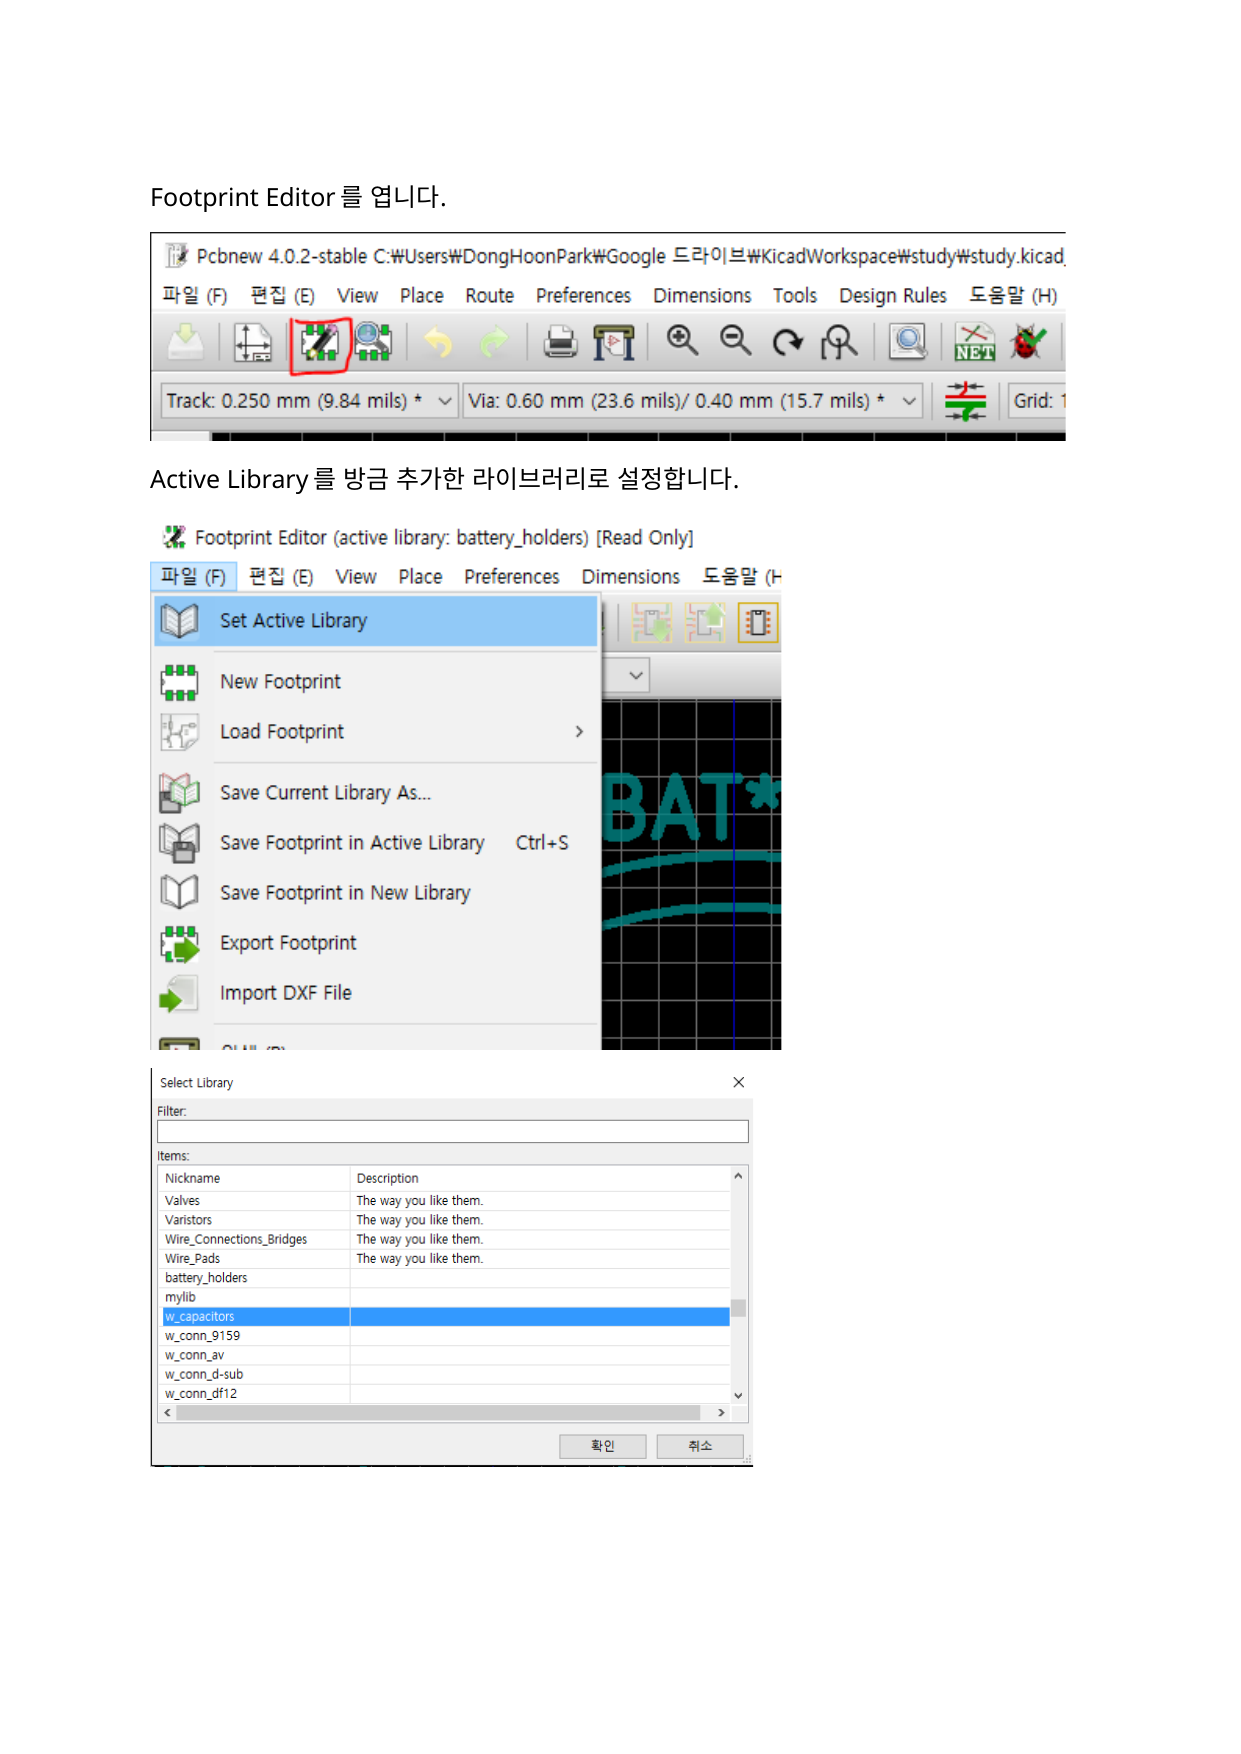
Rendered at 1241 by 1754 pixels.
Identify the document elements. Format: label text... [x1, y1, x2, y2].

text Footprint Editor를 엽니다. [150, 177, 1090, 213]
text Active Library를 방금 추가한 라이브러리로 설정합니다. [150, 459, 1090, 496]
picture [150, 232, 1066, 441]
picture [150, 515, 782, 1050]
picture [150, 1068, 754, 1467]
